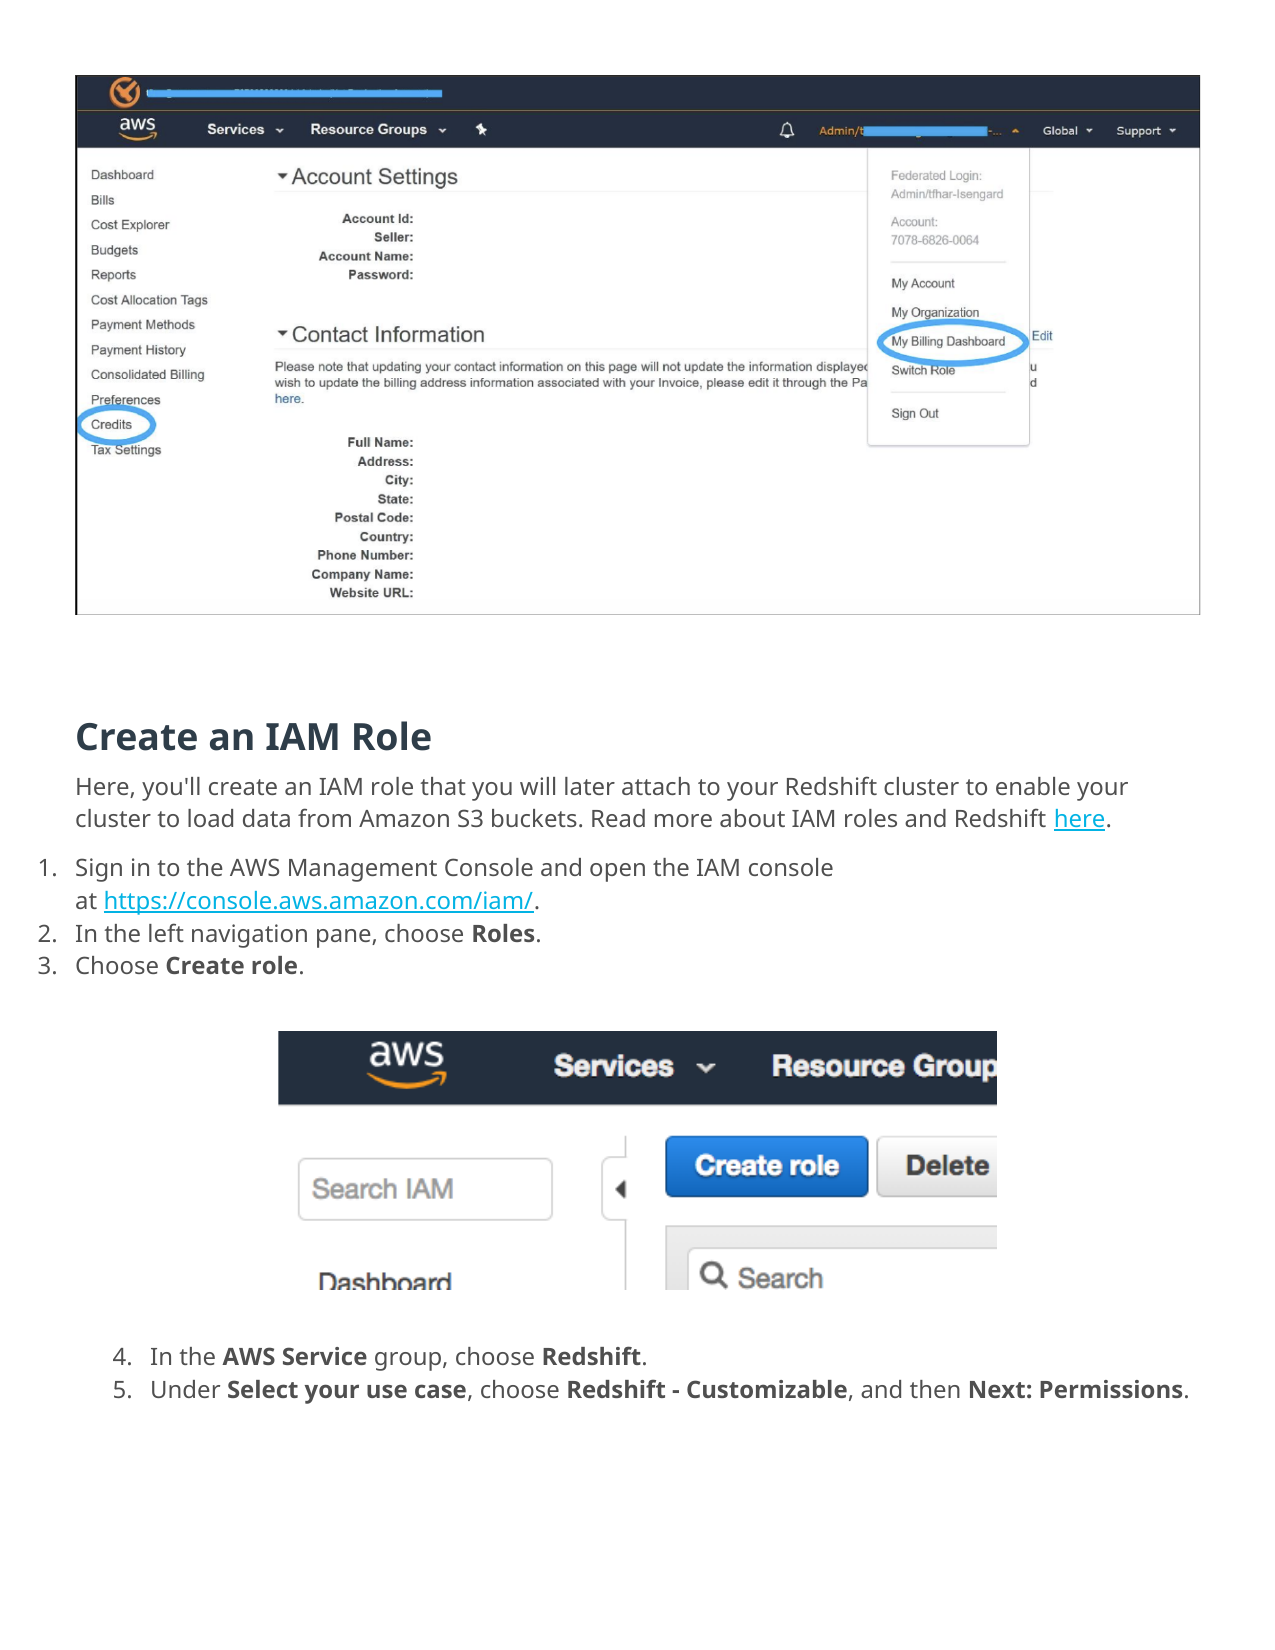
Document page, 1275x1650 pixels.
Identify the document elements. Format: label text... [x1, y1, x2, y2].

list Sign in to the AWS Management Console and open the IAM console at https://console.aws.amazon.com/iam/. [37, 851, 1200, 916]
picture [75, 75, 1200, 615]
list In the left navigation pane, choose Roles. [37, 916, 1200, 949]
picture [278, 1031, 997, 1290]
text Create an IAM Role [75, 710, 1200, 761]
list Under Select your use case, choose Redshift - Customizable, and then Next: Permissions. [112, 1372, 1200, 1405]
list In the AWS Service group, choose Redshift. [112, 1340, 1200, 1372]
list Choose Create role. [37, 949, 1200, 982]
text Here, you'll create an IAM role that you will later attach to your Redshift cluster to enable your cluster to load data from Amazon S3 buckets. Read more about IAM roles and Redshift here. [75, 769, 1200, 834]
